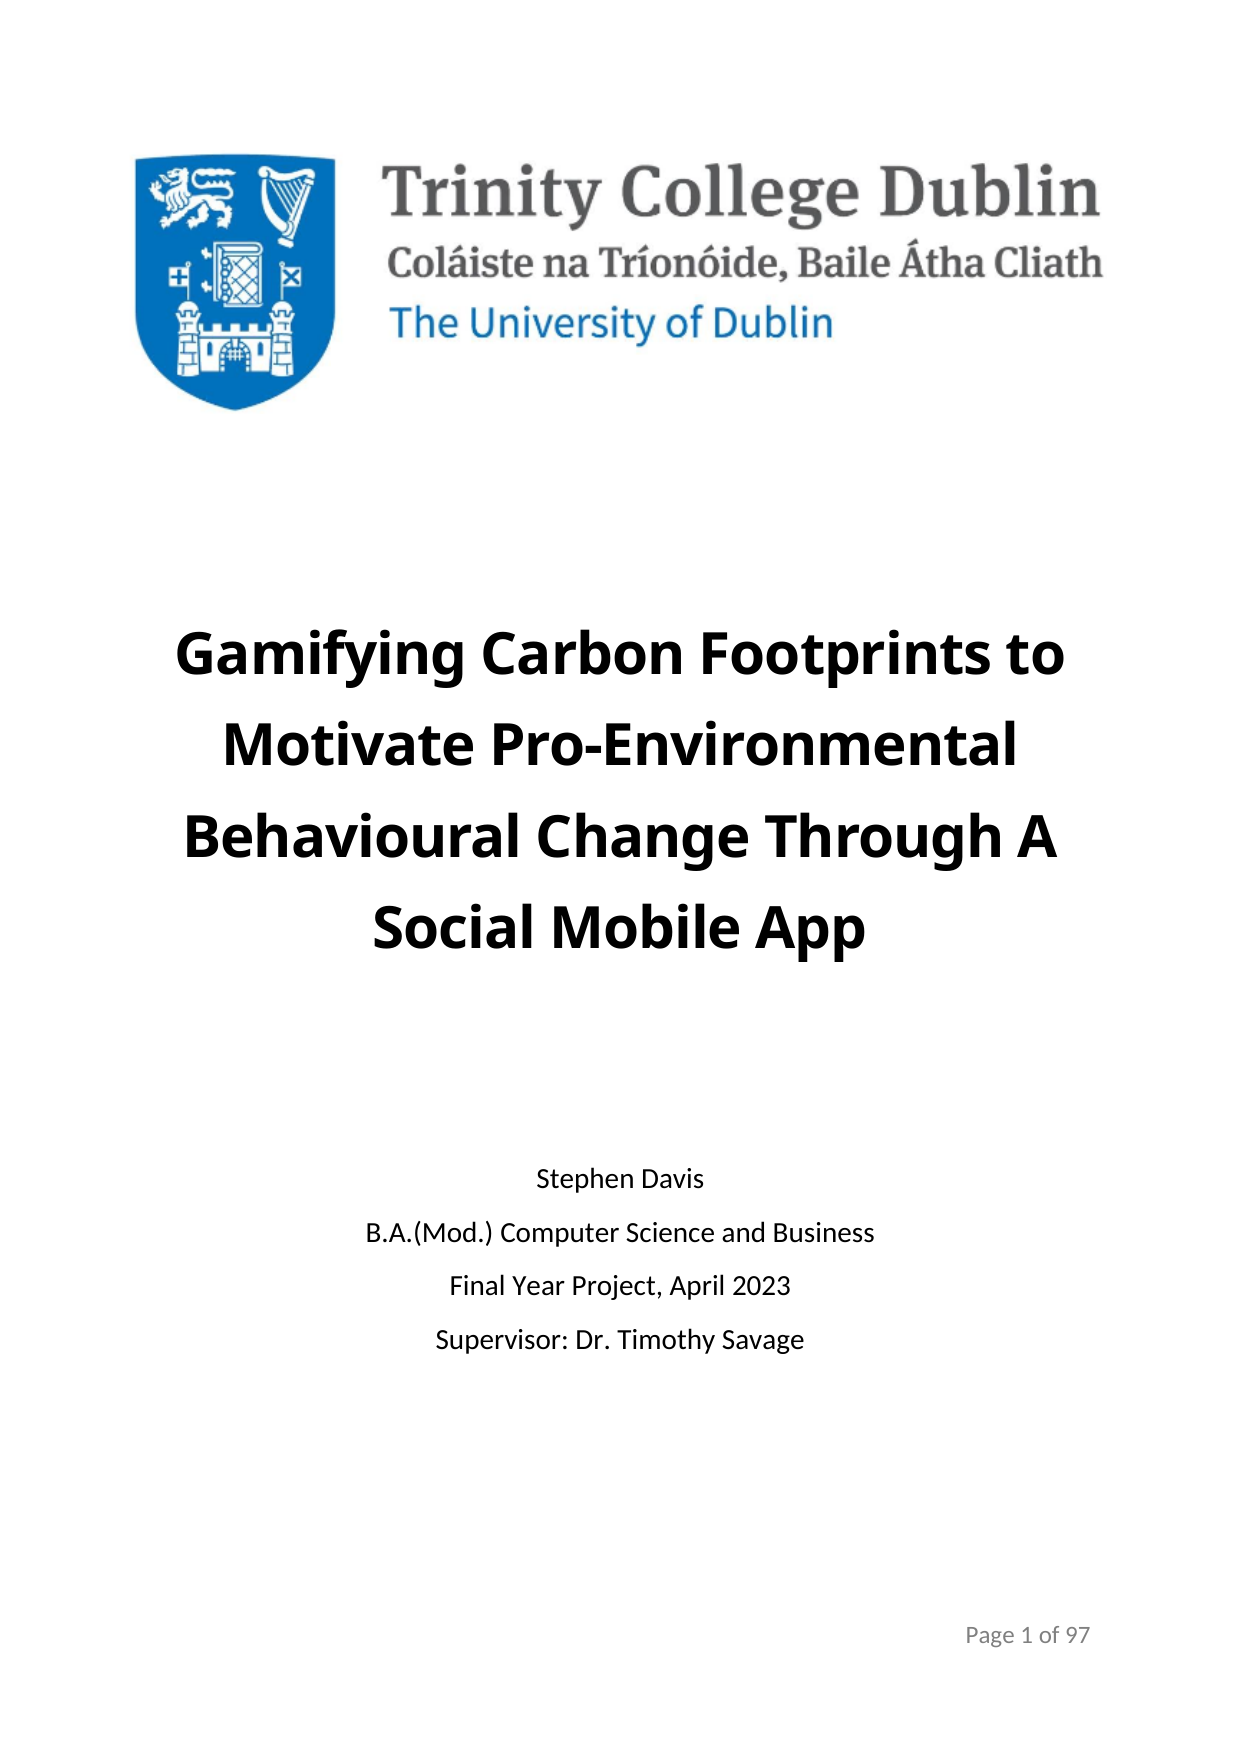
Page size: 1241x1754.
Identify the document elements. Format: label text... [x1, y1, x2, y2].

text Final Year Project, April 2023 [150, 1267, 1090, 1303]
picture [123, 150, 1117, 414]
title Gamifying Carbon Footprints to Motivate Pro-Environmental Behavioural Change Through A Social Mobile App [150, 612, 1090, 966]
text Supervisor: Dr. Timothy Savage [150, 1321, 1090, 1356]
text B.A.(Mod.) Computer Science and Business [150, 1214, 1090, 1249]
text Stephen Davis [150, 1160, 1090, 1196]
